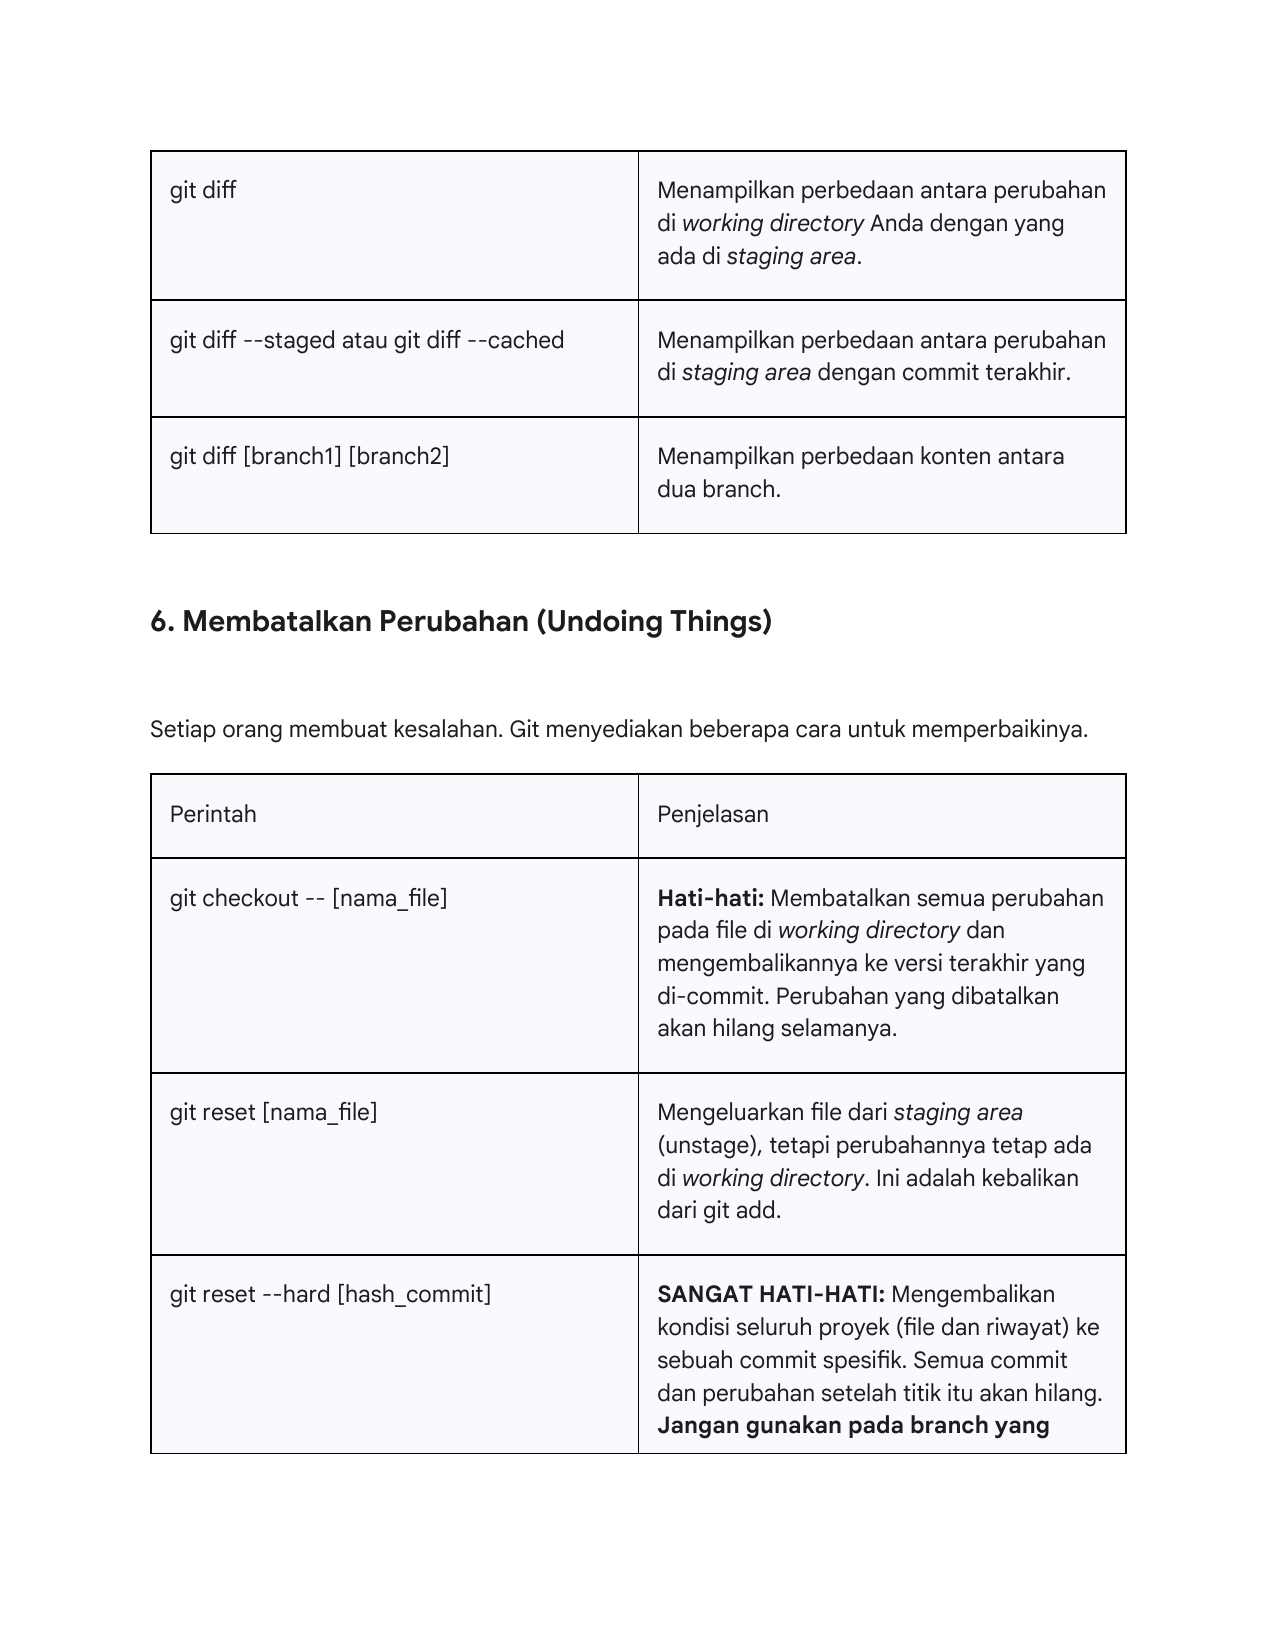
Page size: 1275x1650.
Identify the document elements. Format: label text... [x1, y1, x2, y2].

table_cell git diff [152, 152, 638, 299]
table_cell Menampilkan perbedaan antara perubahan di staging area dengan commit terakhir. [639, 301, 1125, 416]
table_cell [639, 1256, 1125, 1453]
table_cell Hati-hati: Membatalkan semua perubahan pada file di working directory dan mengembalikannya ke versi terakhir yang di-commit. Perubahan yang dibatalkan akan hilang selamanya. [639, 859, 1125, 1072]
table_cell git checkout -- [nama_file] [152, 859, 638, 1072]
table_header Perintah [152, 775, 638, 857]
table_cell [152, 1256, 638, 1453]
subtitle 6. Membatalkan Perubahan (Undoing Things) [150, 604, 1125, 640]
table_cell git diff [branch1] [branch2] [152, 418, 638, 533]
text Setiap orang membuat kesalahan. Git menyediakan beberapa cara untuk memperbaikinya. [150, 716, 1125, 744]
table_cell Menampilkan perbedaan antara perubahan di working directory Anda dengan yang ada di staging area. [639, 152, 1125, 299]
table_cell Mengeluarkan file dari staging area (unstage), tetapi perubahannya tetap ada di working directory. Ini adalah kebalikan dari git add. [639, 1074, 1125, 1254]
table_header Penjelasan [639, 775, 1125, 857]
table_cell git diff --staged atau git diff --cached [152, 301, 638, 416]
table_cell git reset [nama_file] [152, 1074, 638, 1254]
table_cell Menampilkan perbedaan konten antara dua branch. [639, 418, 1125, 533]
